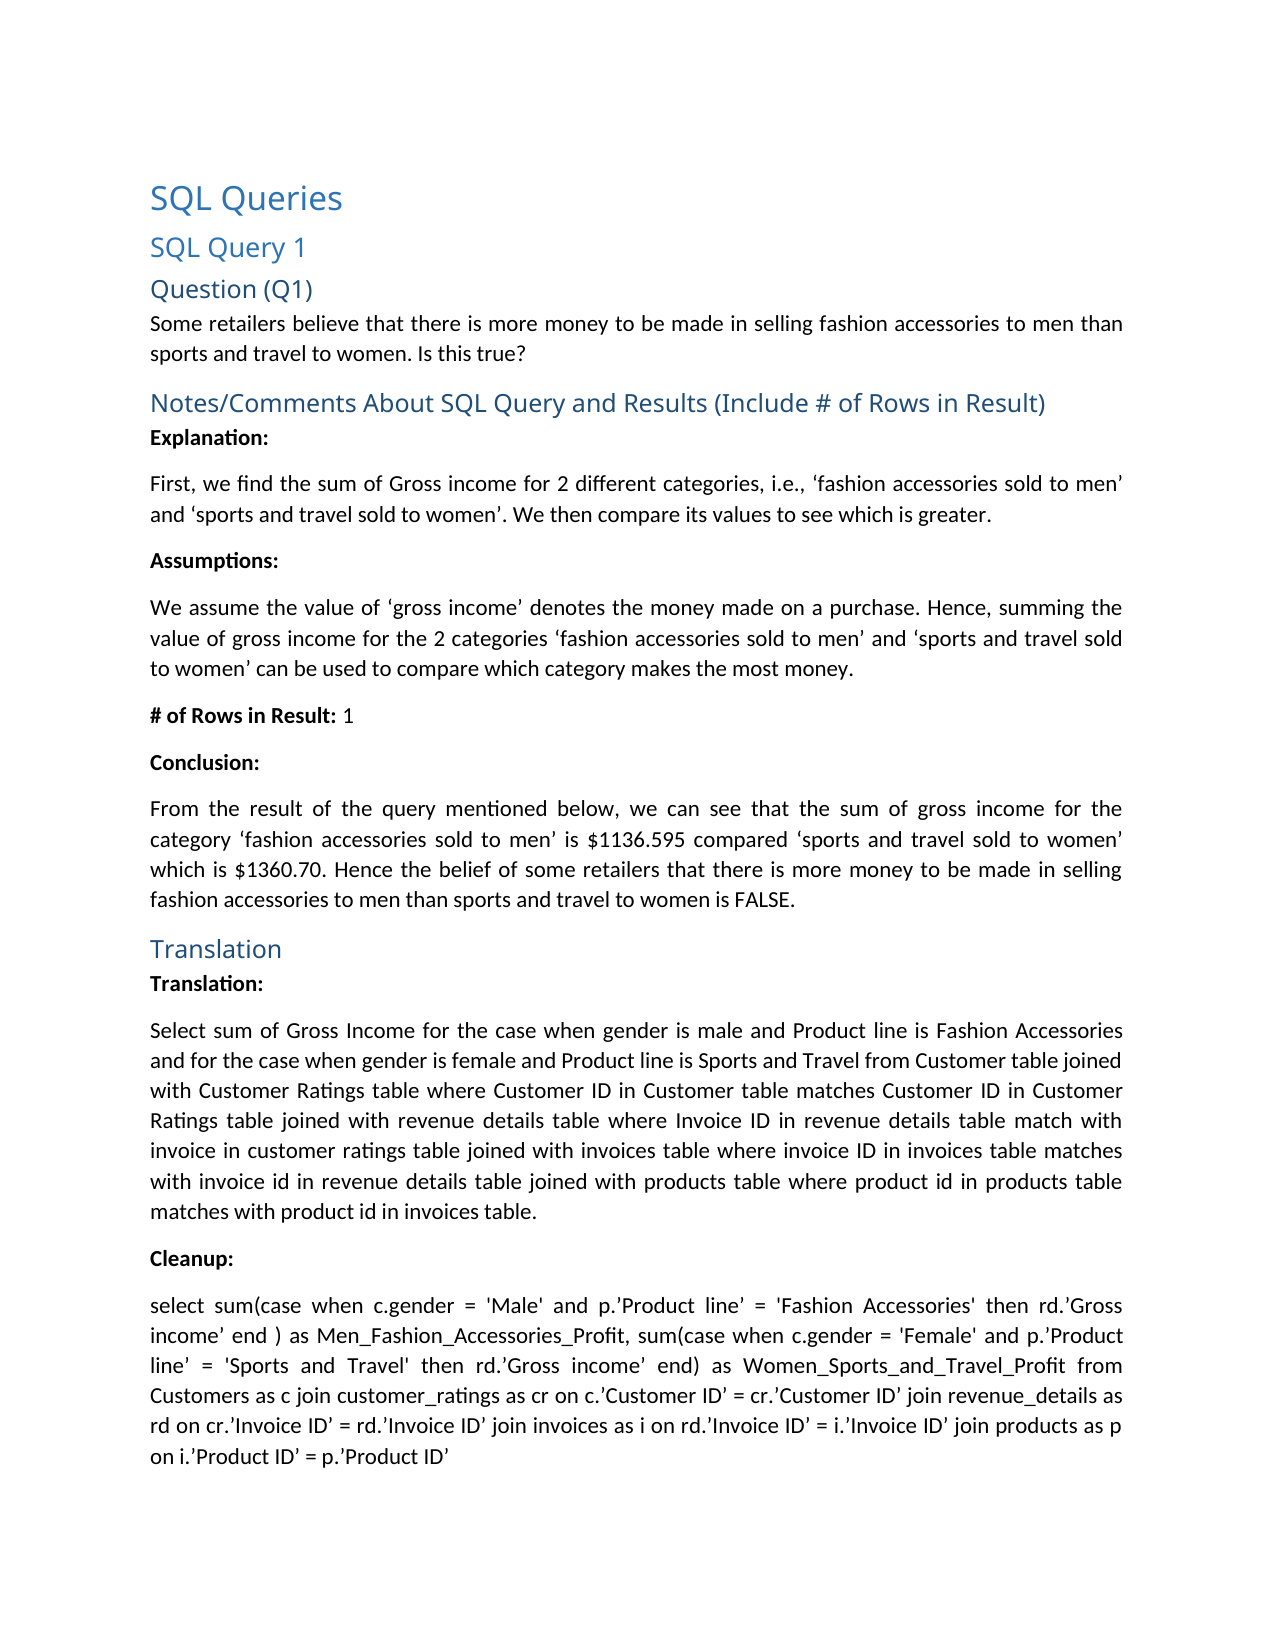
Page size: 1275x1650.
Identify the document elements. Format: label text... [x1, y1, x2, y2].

text Cleanup: [150, 1244, 1125, 1272]
text Explanation: [150, 423, 1125, 451]
text We assume the value of ‘gross income’ denotes the money made on a purchase. Hence, summing the value of gross income for the 2 categories ‘fashion accessories sold to men’ and ‘sports and travel sold to women’ can be used to compare which category makes the most money. [150, 593, 1125, 682]
subtitle Question (Q1) [150, 272, 1125, 306]
text Conclusion: [150, 748, 1125, 776]
text From the result of the query mentioned below, we can see that the sum of gross income for the category ‘fashion accessories sold to men’ is $1136.595 compared ‘sports and travel sold to women’ which is $1360.70. Hence the belief of some retailers that there is more money to be made in selling fashion accessories to men than sports and travel to women is FALSE. [150, 794, 1125, 913]
text Select sum of Gross Income for the case when gender is male and Product line is Fashion Accessories and for the case when gender is female and Product line is Sports and Travel from Customer table joined with Customer Ratings table where Customer ID in Customer table matches Customer ID in Customer Ratings table joined with revenue details table where Invoice ID in revenue details table match with invoice in customer ratings table joined with invoices table where invoice ID in invoices table matches with invoice id in revenue details table joined with products table where product id in products table matches with product id in invoices table. [150, 1016, 1125, 1225]
text Translation: [150, 969, 1125, 997]
text Some retailers believe that there is more money to be made in selling fashion accessories to men than sports and travel to women. Is this true? [150, 309, 1125, 367]
subtitle SQL Queries [150, 175, 1125, 220]
subtitle SQL Query 1 [150, 228, 1125, 265]
text select sum(case when c.gender = 'Male' and p.’Product line’ = 'Fashion Accessories' then rd.’Gross income’ end ) as Men_Fashion_Accessories_Profit, sum(case when c.gender = 'Female' and p.’Product line’ = 'Sports and Travel' then rd.’Gross income’ end) as Women_Sports_and_Travel_Profit from Customers as c join customer_ratings as cr on c.’Customer ID’ = cr.’Customer ID’ join revenue_details as rd on cr.’Invoice ID’ = rd.’Invoice ID’ join invoices as i on rd.’Invoice ID’ = i.’Invoice ID’ join products as p on i.’Product ID’ = p.’Product ID’ [150, 1291, 1125, 1470]
subtitle Translation [150, 932, 1125, 966]
subtitle Notes/Comments About SQL Query and Results (Include # of Rows in Result) [150, 386, 1125, 420]
text First, we find the sum of Gross income for 2 different categories, i.e., ‘fashion accessories sold to men’ and ‘sports and travel sold to women’. We then compare its values to see which is greater. [150, 469, 1125, 528]
text # of Rows in Result: 1 [150, 701, 1125, 729]
text Assumptions: [150, 547, 1125, 575]
